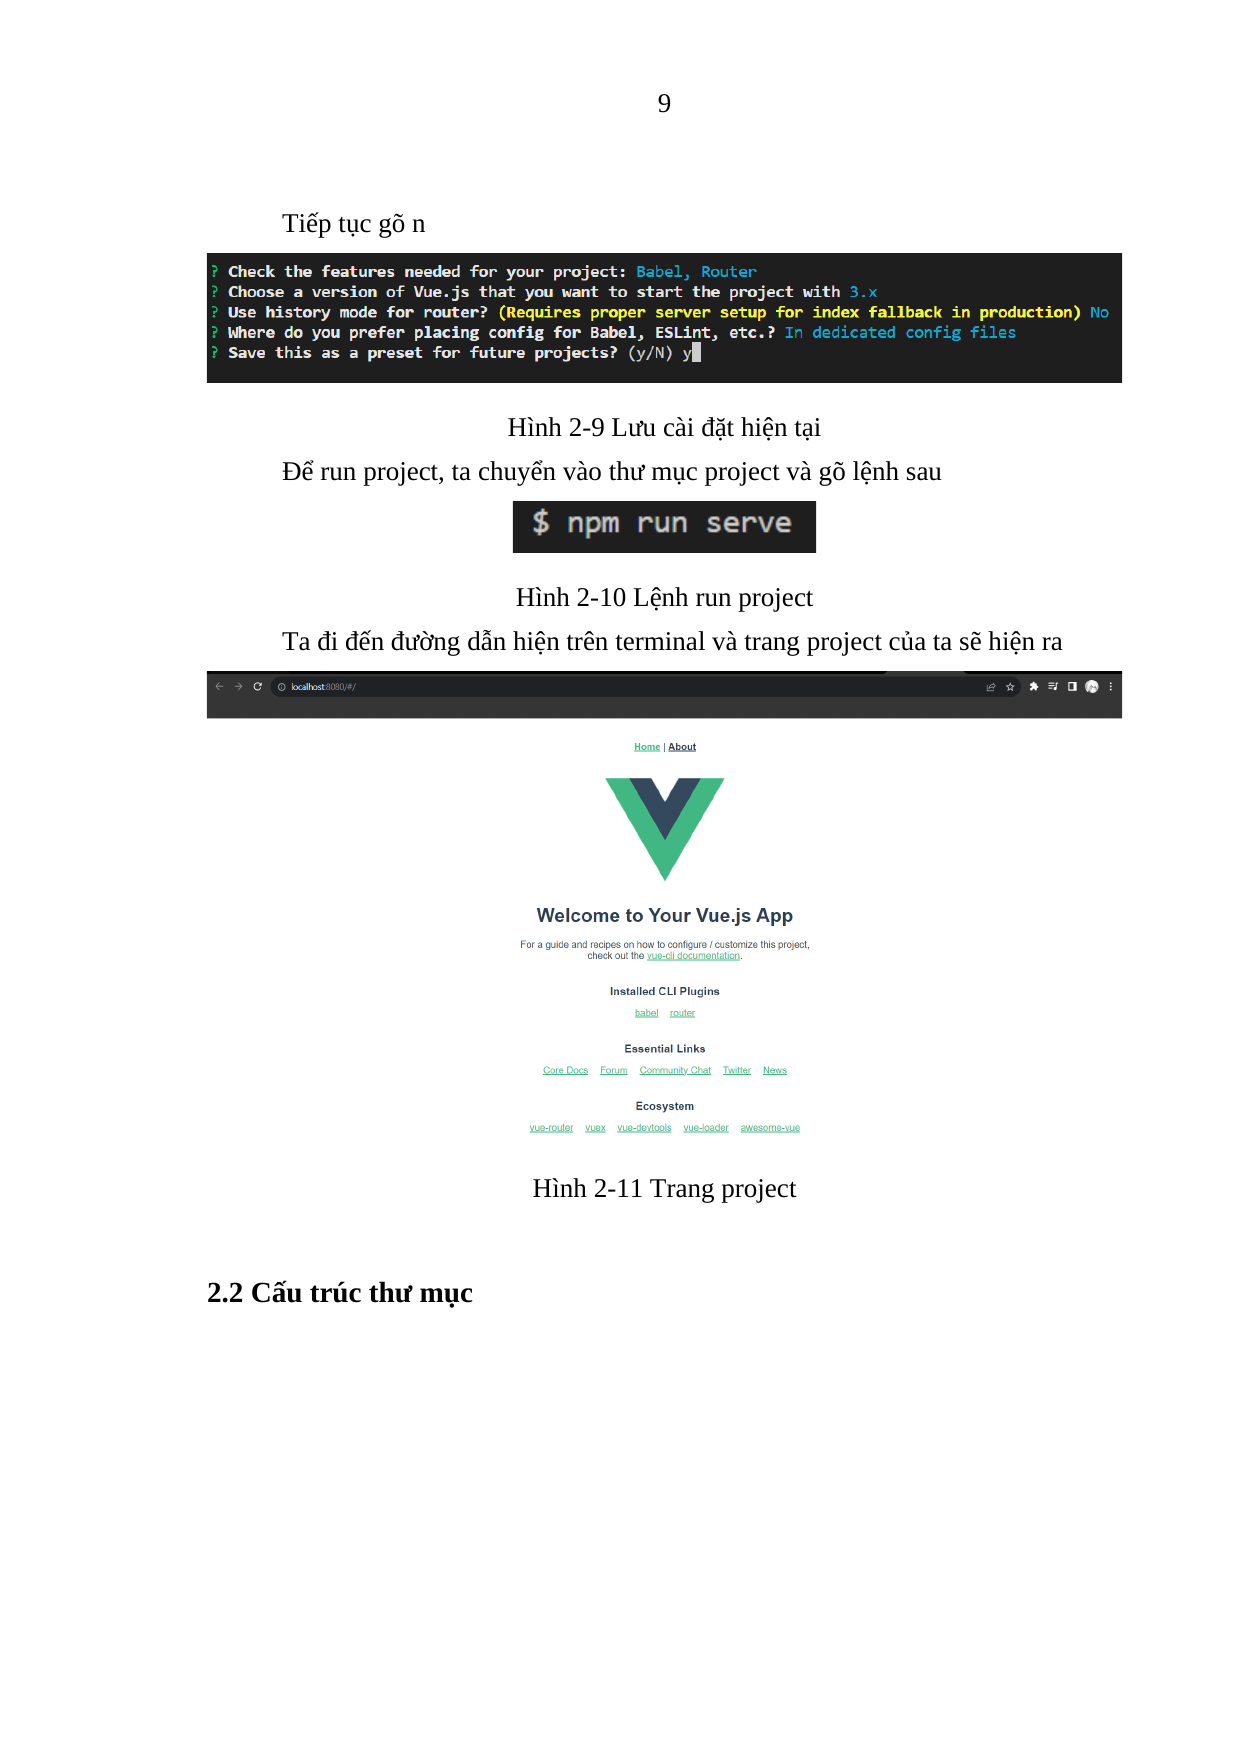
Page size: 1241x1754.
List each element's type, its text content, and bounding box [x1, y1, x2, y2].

picture [206, 253, 1123, 383]
picture [206, 671, 1123, 1145]
text Tiếp tục gõ n [207, 207, 1122, 238]
text Để run project, ta chuyển vào thư mục project và gõ lệnh sau [207, 455, 1122, 486]
text Ta đi đến đường dẫn hiện trên terminal và trang project của ta sẽ hiện ra [207, 624, 1122, 656]
picture [512, 501, 817, 553]
subtitle Cấu trúc thư mục [207, 1275, 1122, 1309]
